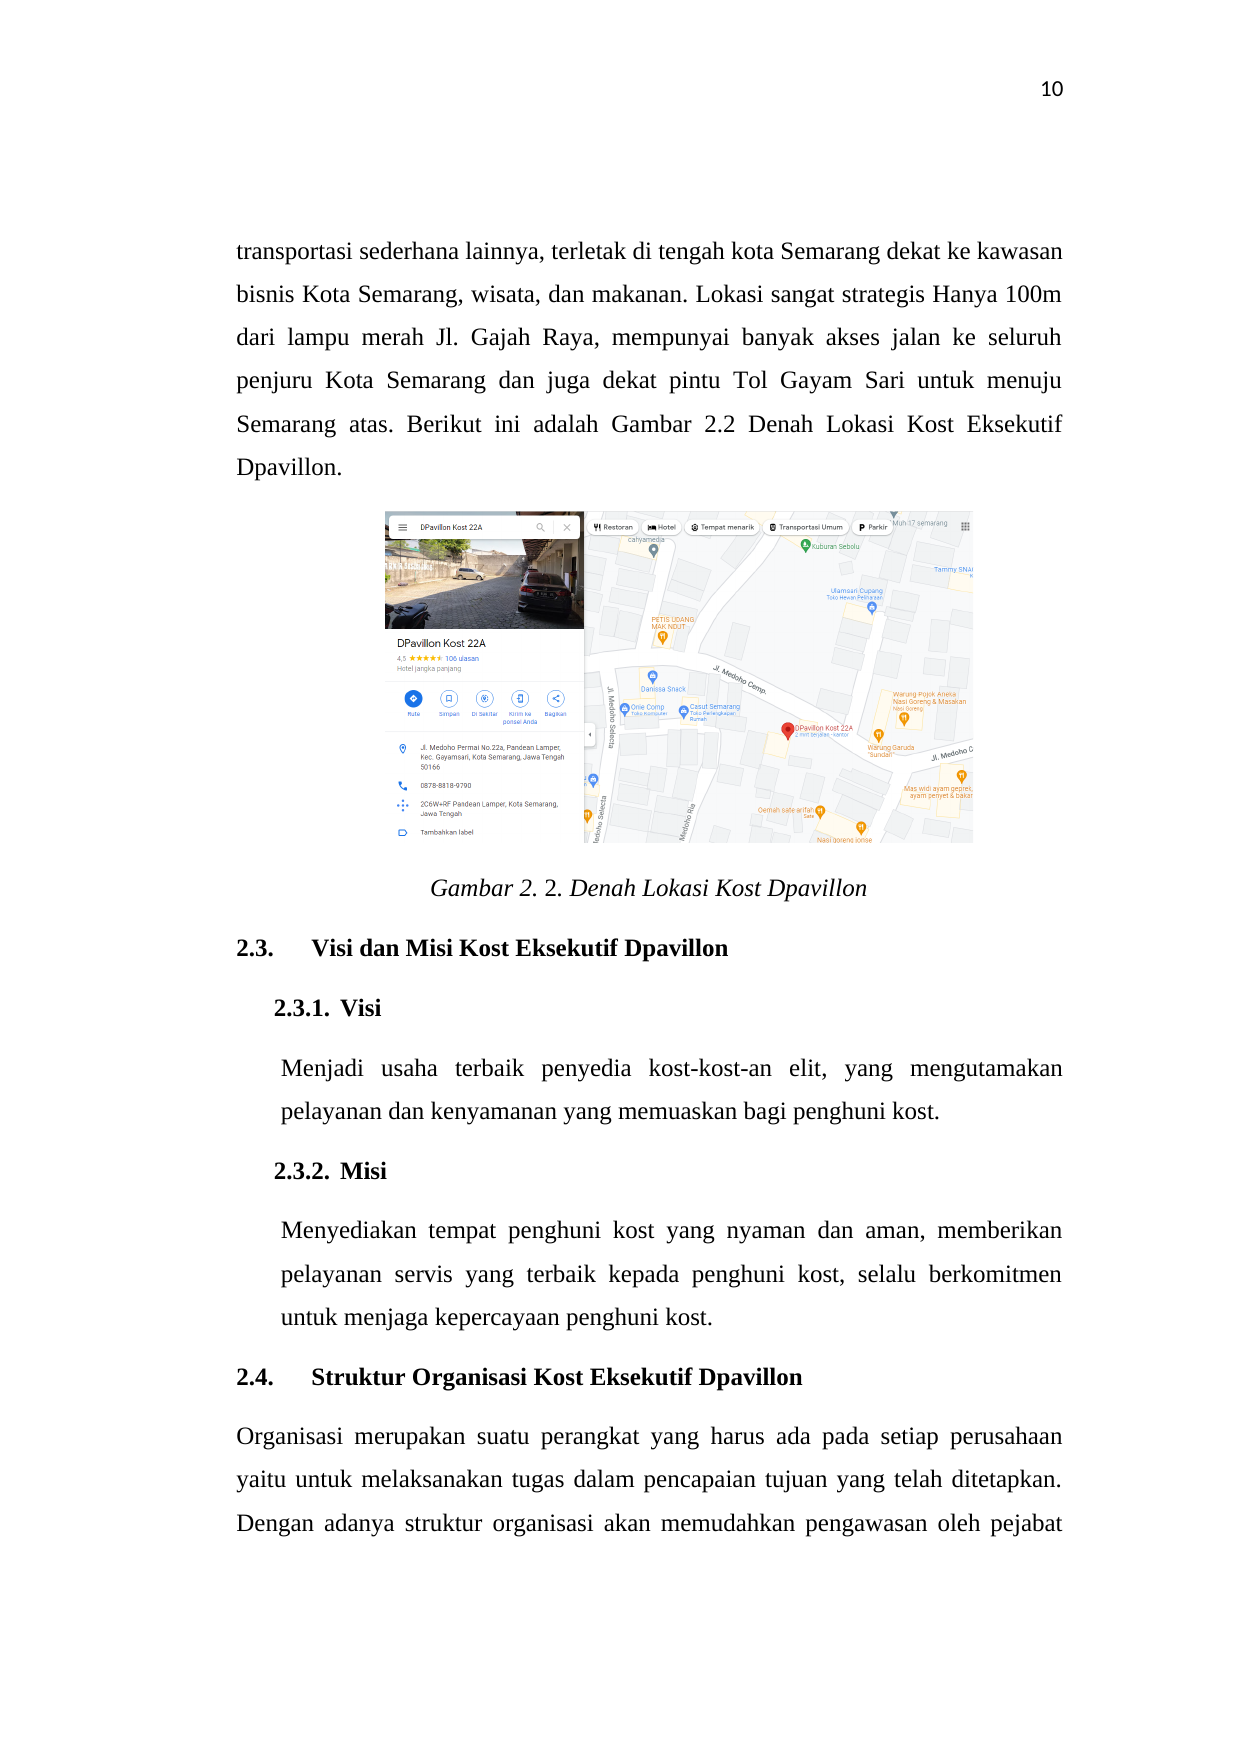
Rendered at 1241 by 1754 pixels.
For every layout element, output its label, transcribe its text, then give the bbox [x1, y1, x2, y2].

text Menyediakan tempat penghuni kost yang nyaman dan aman, memberikan pelayanan servis yang terbaik kepada penghuni kost, selalu berkomitmen untuk menjaga kepercayaan penghuni kost. [281, 1216, 1063, 1331]
subtitle Visi [274, 993, 1063, 1022]
subtitle Visi dan Misi Kost Eksekutif Dpavillon [236, 933, 1063, 962]
subtitle Struktur Organisasi Kost Eksekutif Dpavillon [236, 1362, 1063, 1390]
list Menjadi usaha terbaik penyedia kost-kost-an elit, yang mengutamakan pelayanan dan kenyamanan yang memuaskan bagi penghuni kost. [281, 1053, 1063, 1125]
picture [385, 511, 974, 843]
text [236, 1421, 1063, 1536]
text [236, 236, 1063, 481]
subtitle Misi [274, 1156, 1063, 1184]
text Gambar 2. 2. Denah Lokasi Kost Dpavillon [236, 873, 1063, 902]
